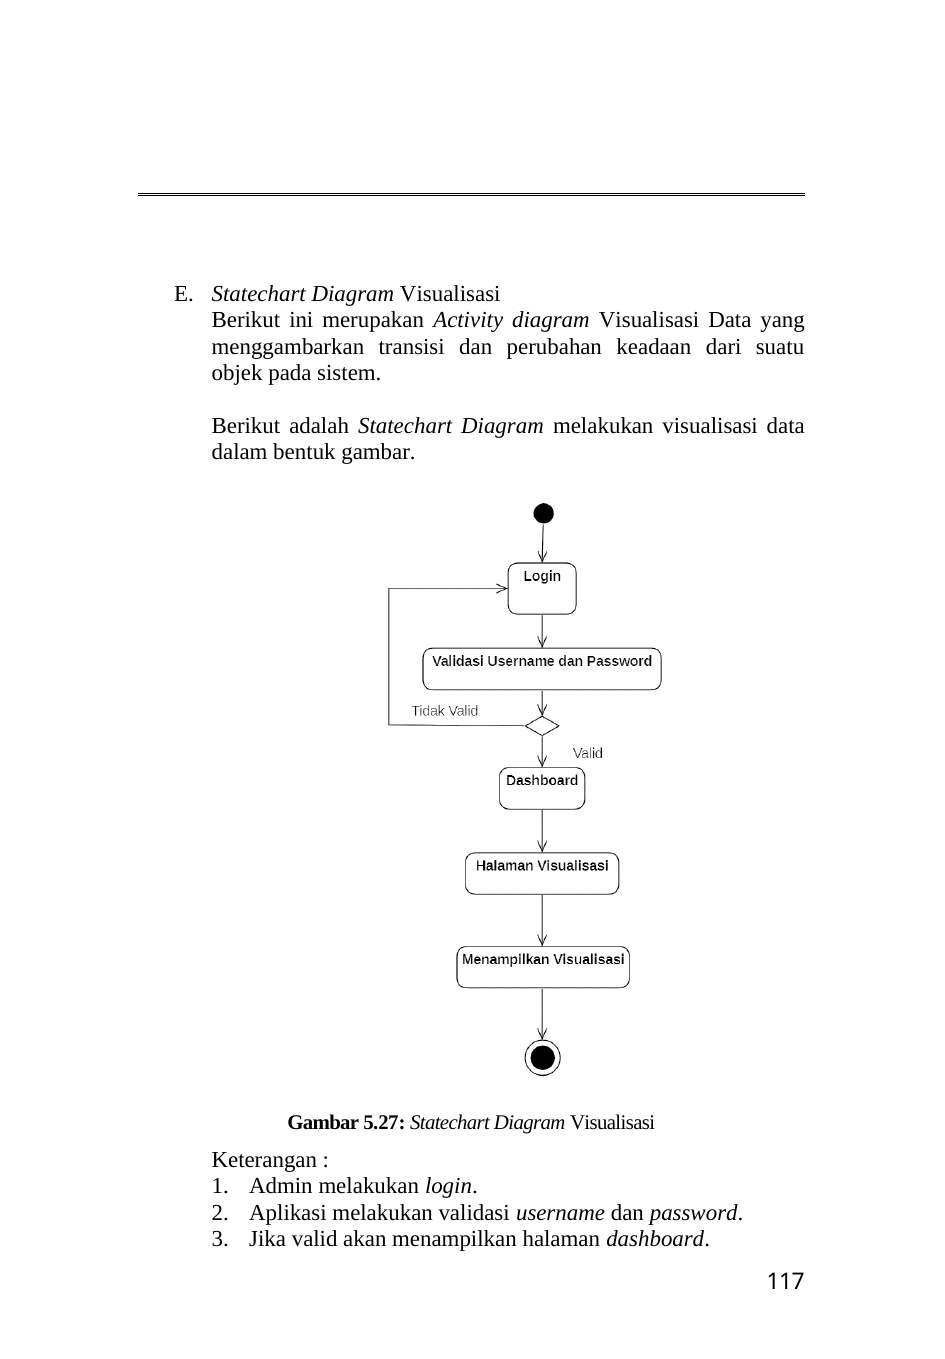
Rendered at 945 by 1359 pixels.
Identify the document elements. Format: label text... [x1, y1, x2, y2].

list Jika valid akan menampilkan halaman dashboard. [211, 1225, 805, 1252]
list Aplikasi melakukan validasi username dan password. [211, 1199, 805, 1225]
list Statechart Diagram Visualisasi [174, 280, 805, 306]
text Gambar 5.27: Statechart Diagram Visualisasi [138, 1110, 805, 1134]
list Berikut ini merupakan Activity diagram Visualisasi Data yang menggambarkan transisi dan perubahan keadaan dari suatu objek pada sistem. [211, 306, 805, 385]
list Berikut adalah Statechart Diagram melakukan visualisasi data dalam bentuk gambar. [211, 412, 805, 464]
picture [376, 490, 676, 1089]
list Keterangan : [211, 1146, 805, 1173]
list Admin melakukan login. [211, 1173, 805, 1199]
